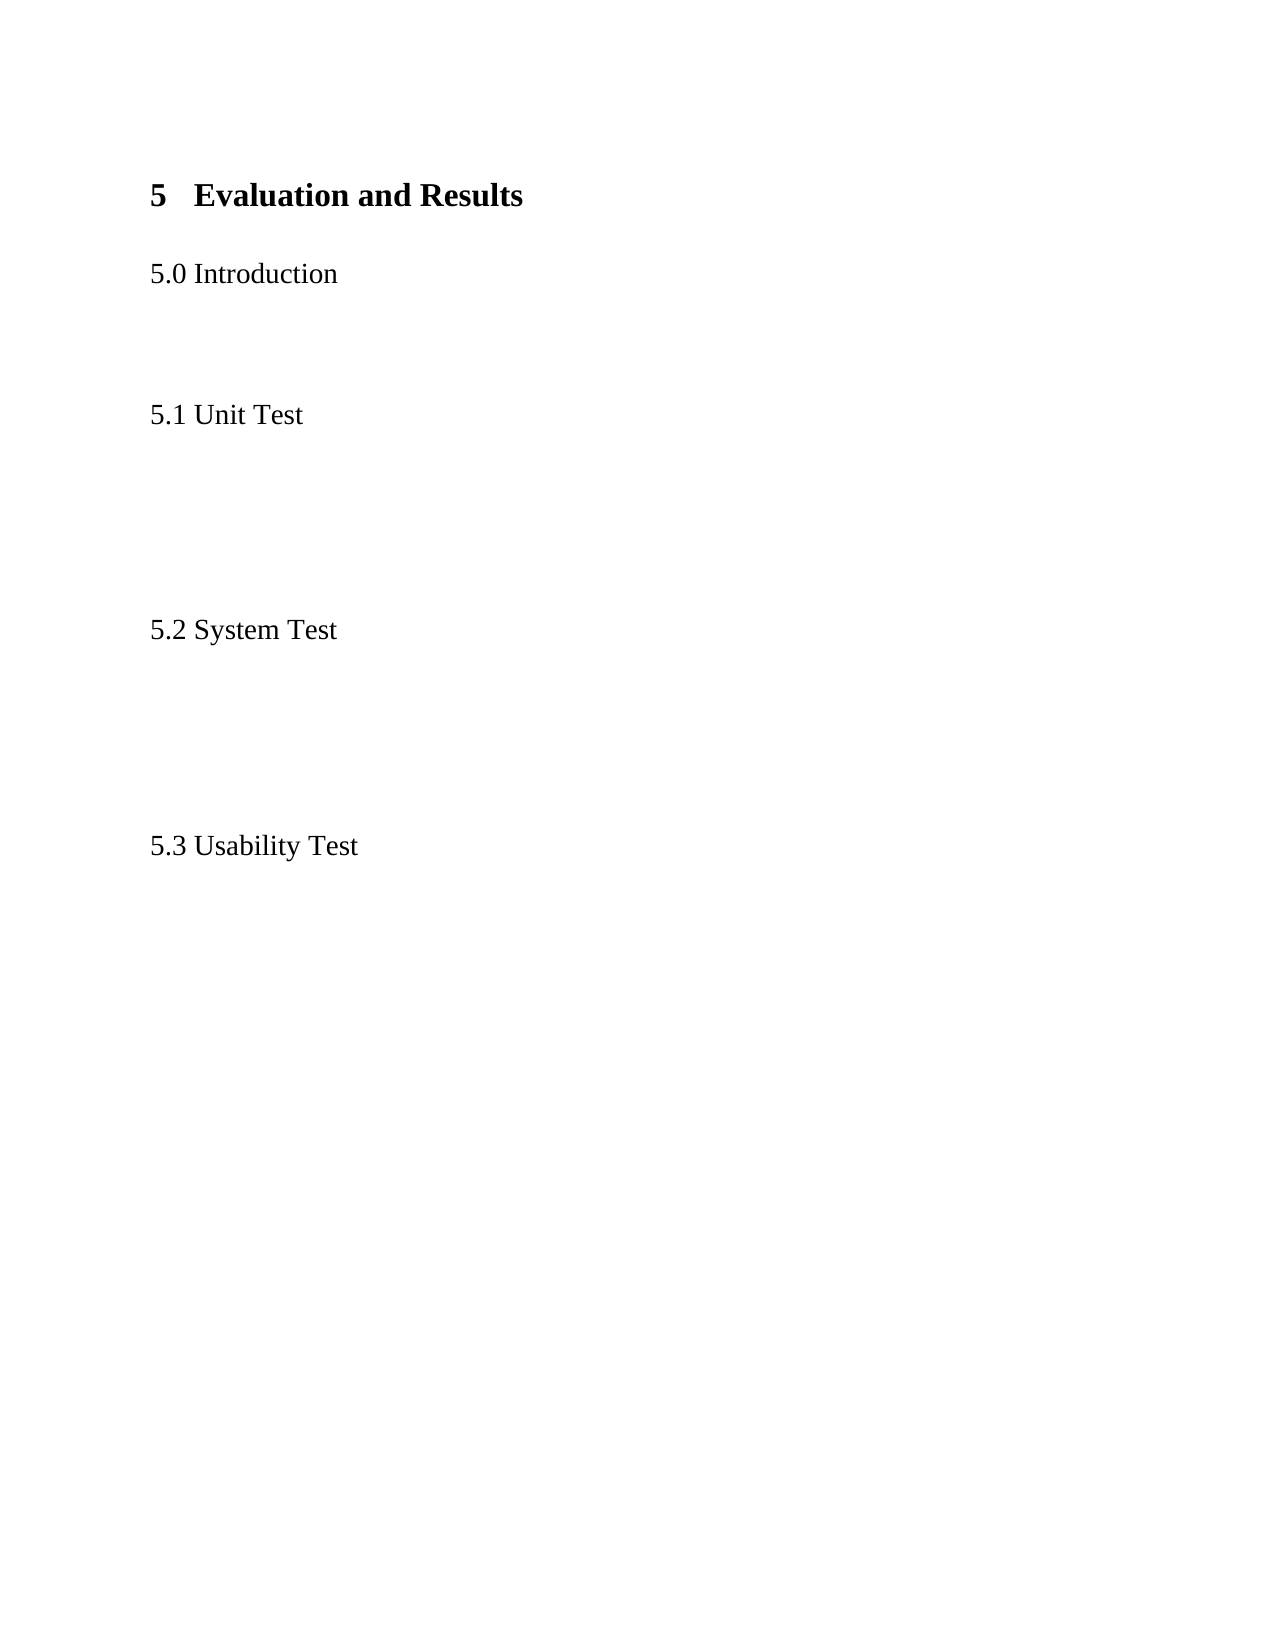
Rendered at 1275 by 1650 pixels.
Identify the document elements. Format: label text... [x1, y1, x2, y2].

subtitle System Test [150, 612, 1125, 646]
subtitle Usability Test [150, 828, 1125, 861]
subtitle Unit Test [150, 397, 1125, 431]
subtitle Introduction [150, 256, 1125, 289]
subtitle Evaluation and Results [150, 175, 1125, 213]
